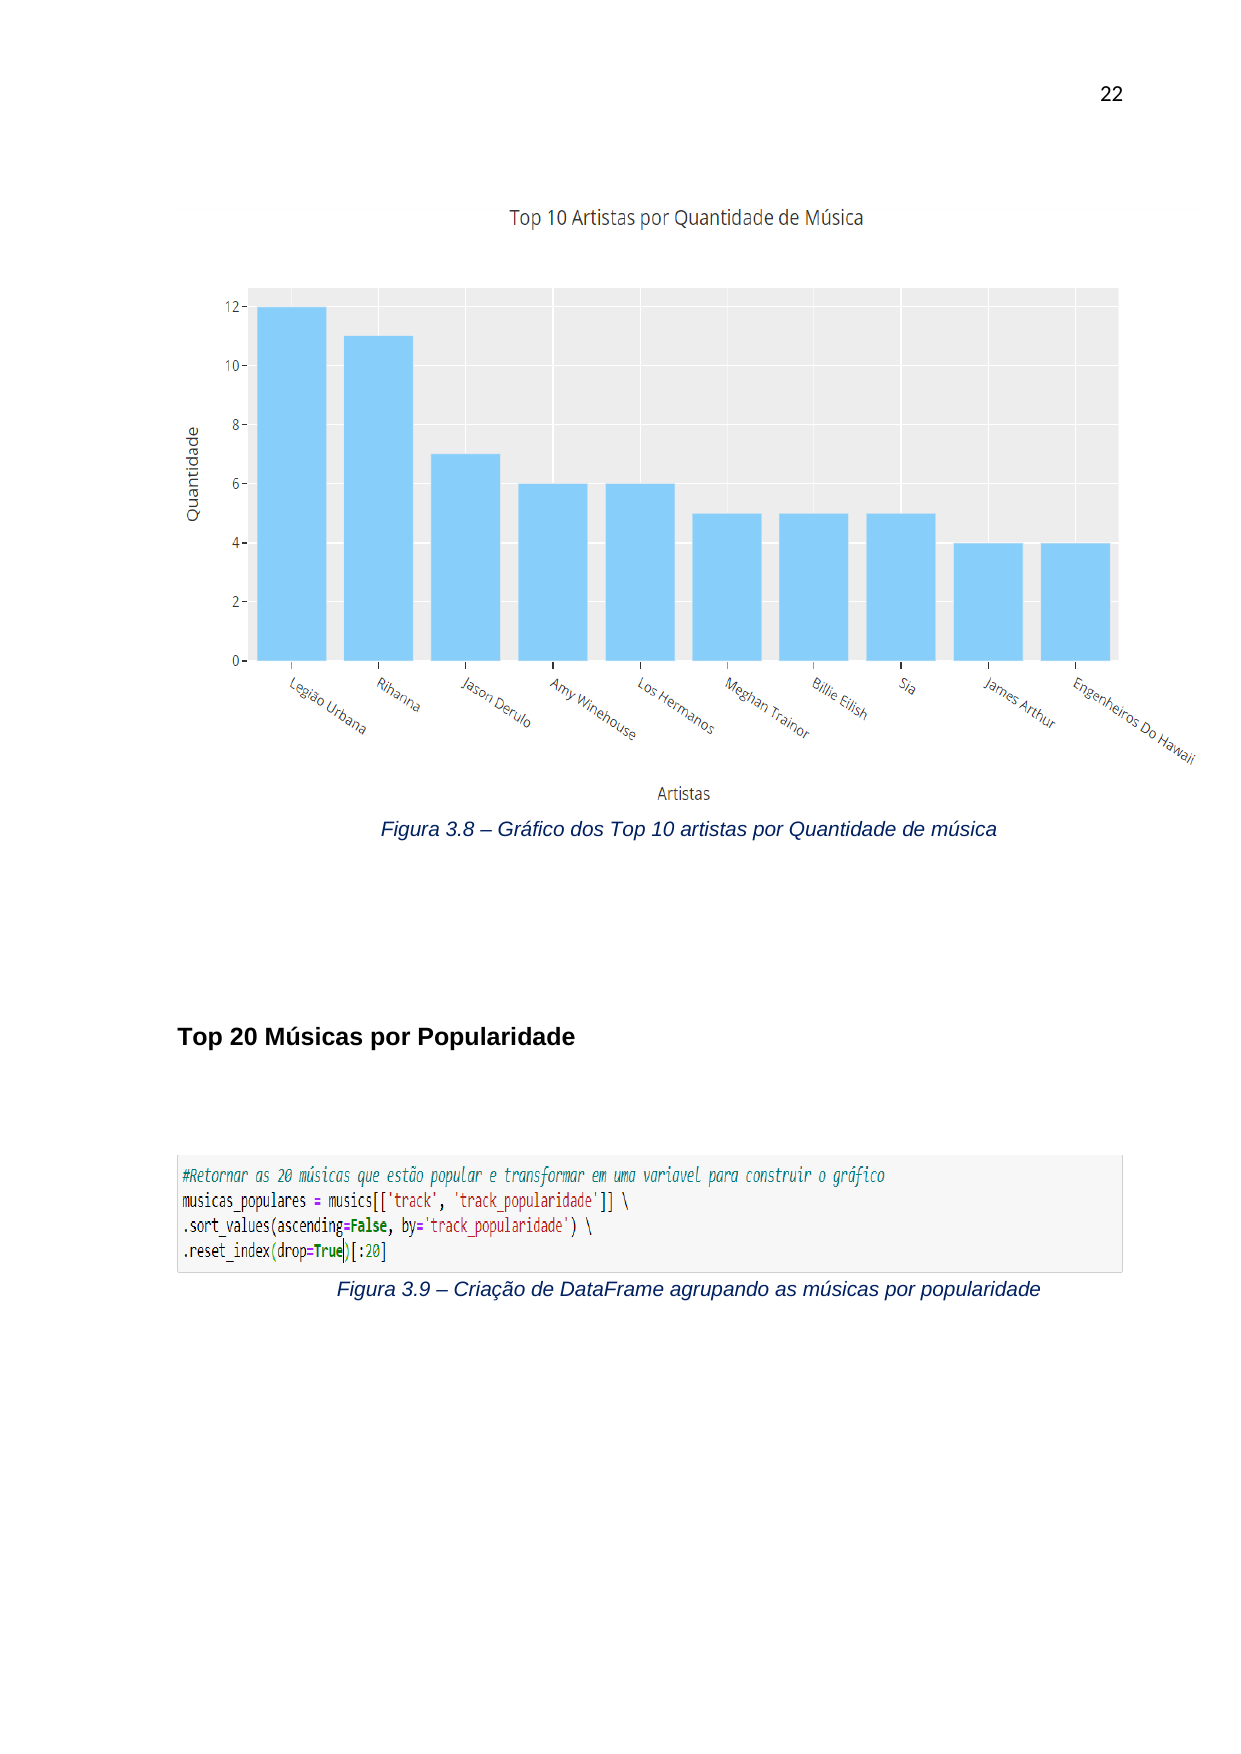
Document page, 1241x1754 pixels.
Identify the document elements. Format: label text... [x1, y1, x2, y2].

picture [177, 207, 1203, 818]
picture [177, 1155, 1125, 1277]
text Top 20 Músicas por Popularidade [177, 1021, 1123, 1050]
text Figura 3.8 – Gráfico dos Top 10 artistas por Quantidade de música [177, 818, 1203, 841]
text Figura 3.9 – Criação de DataFrame agrupando as músicas por popularidade [177, 1276, 1203, 1300]
